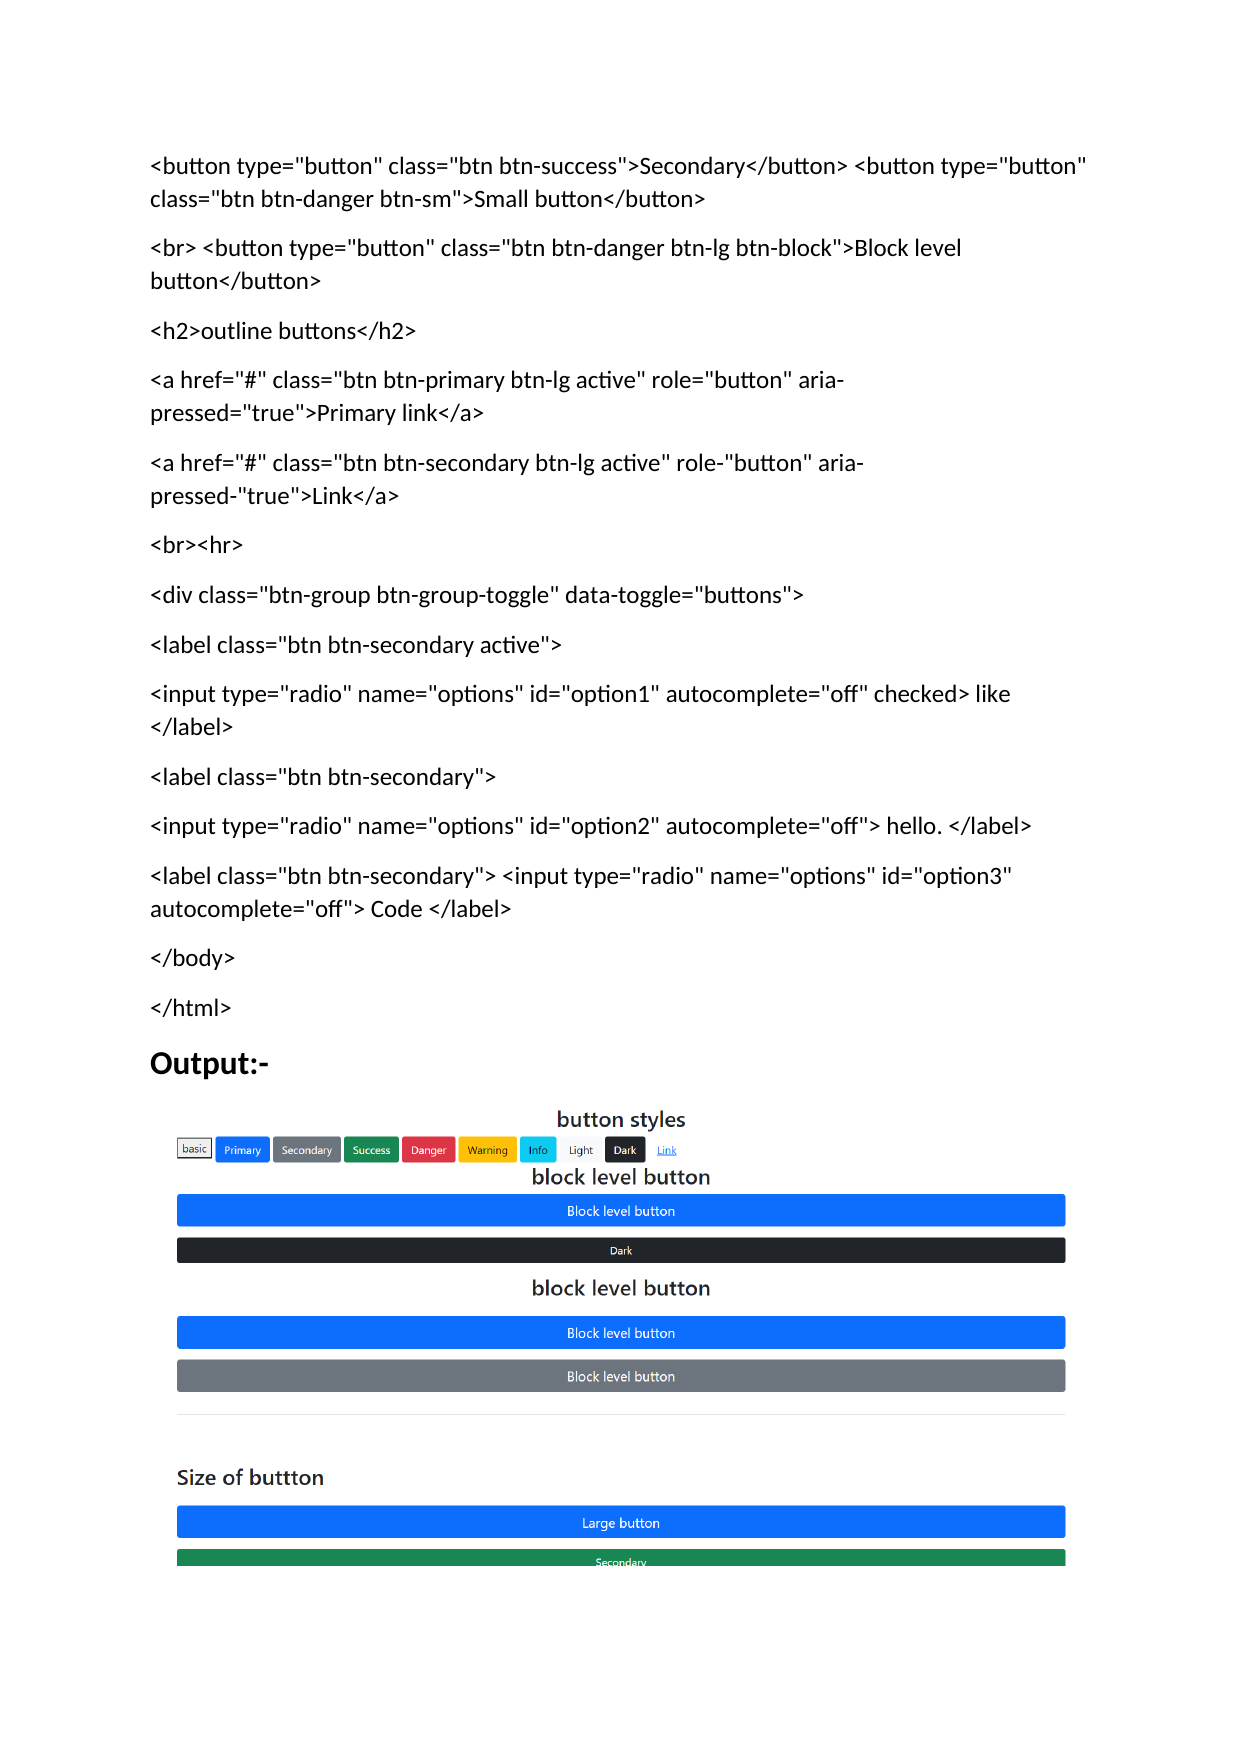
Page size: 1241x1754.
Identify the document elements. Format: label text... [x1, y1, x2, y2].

text <label class="btn btn-secondary"> [150, 761, 1090, 791]
text </html> [150, 992, 1090, 1023]
text </body> [150, 942, 1090, 973]
text <label class="btn btn-secondary"> <input type="radio" name="options" id="option3" autocomplete="off"> Code </label> [150, 860, 1090, 923]
text <a href="#" class="btn btn-secondary btn-lg active" role-"button" aria-pressed-"true">Link</a> [150, 447, 1090, 511]
text <input type="radio" name="options" id="option1" autocomplete="off" checked> like </label> [150, 678, 1090, 742]
text <br><hr> [150, 529, 1090, 560]
text <a href="#" class="btn btn-primary btn-lg active" role="button" aria-pressed="true">Primary link</a> [150, 364, 1090, 428]
text <div class="btn-group btn-group-toggle" data-toggle="buttons"> [150, 579, 1090, 610]
text <label class="btn btn-secondary active"> [150, 629, 1090, 659]
text Output:- [150, 1042, 1090, 1082]
text <h2>outline buttons</h2> [150, 315, 1090, 346]
picture [150, 1102, 1105, 1566]
text <button type="button" class="btn btn-success">Secondary</button> <button type="button" class="btn btn-danger btn-sm">Small button</button> [150, 150, 1090, 213]
text <br> <button type="button" class="btn btn-danger btn-lg btn-block">Block level button</button> [150, 232, 1090, 296]
text <input type="radio" name="options" id="option2" autocomplete="off"> hello. </label> [150, 810, 1090, 841]
